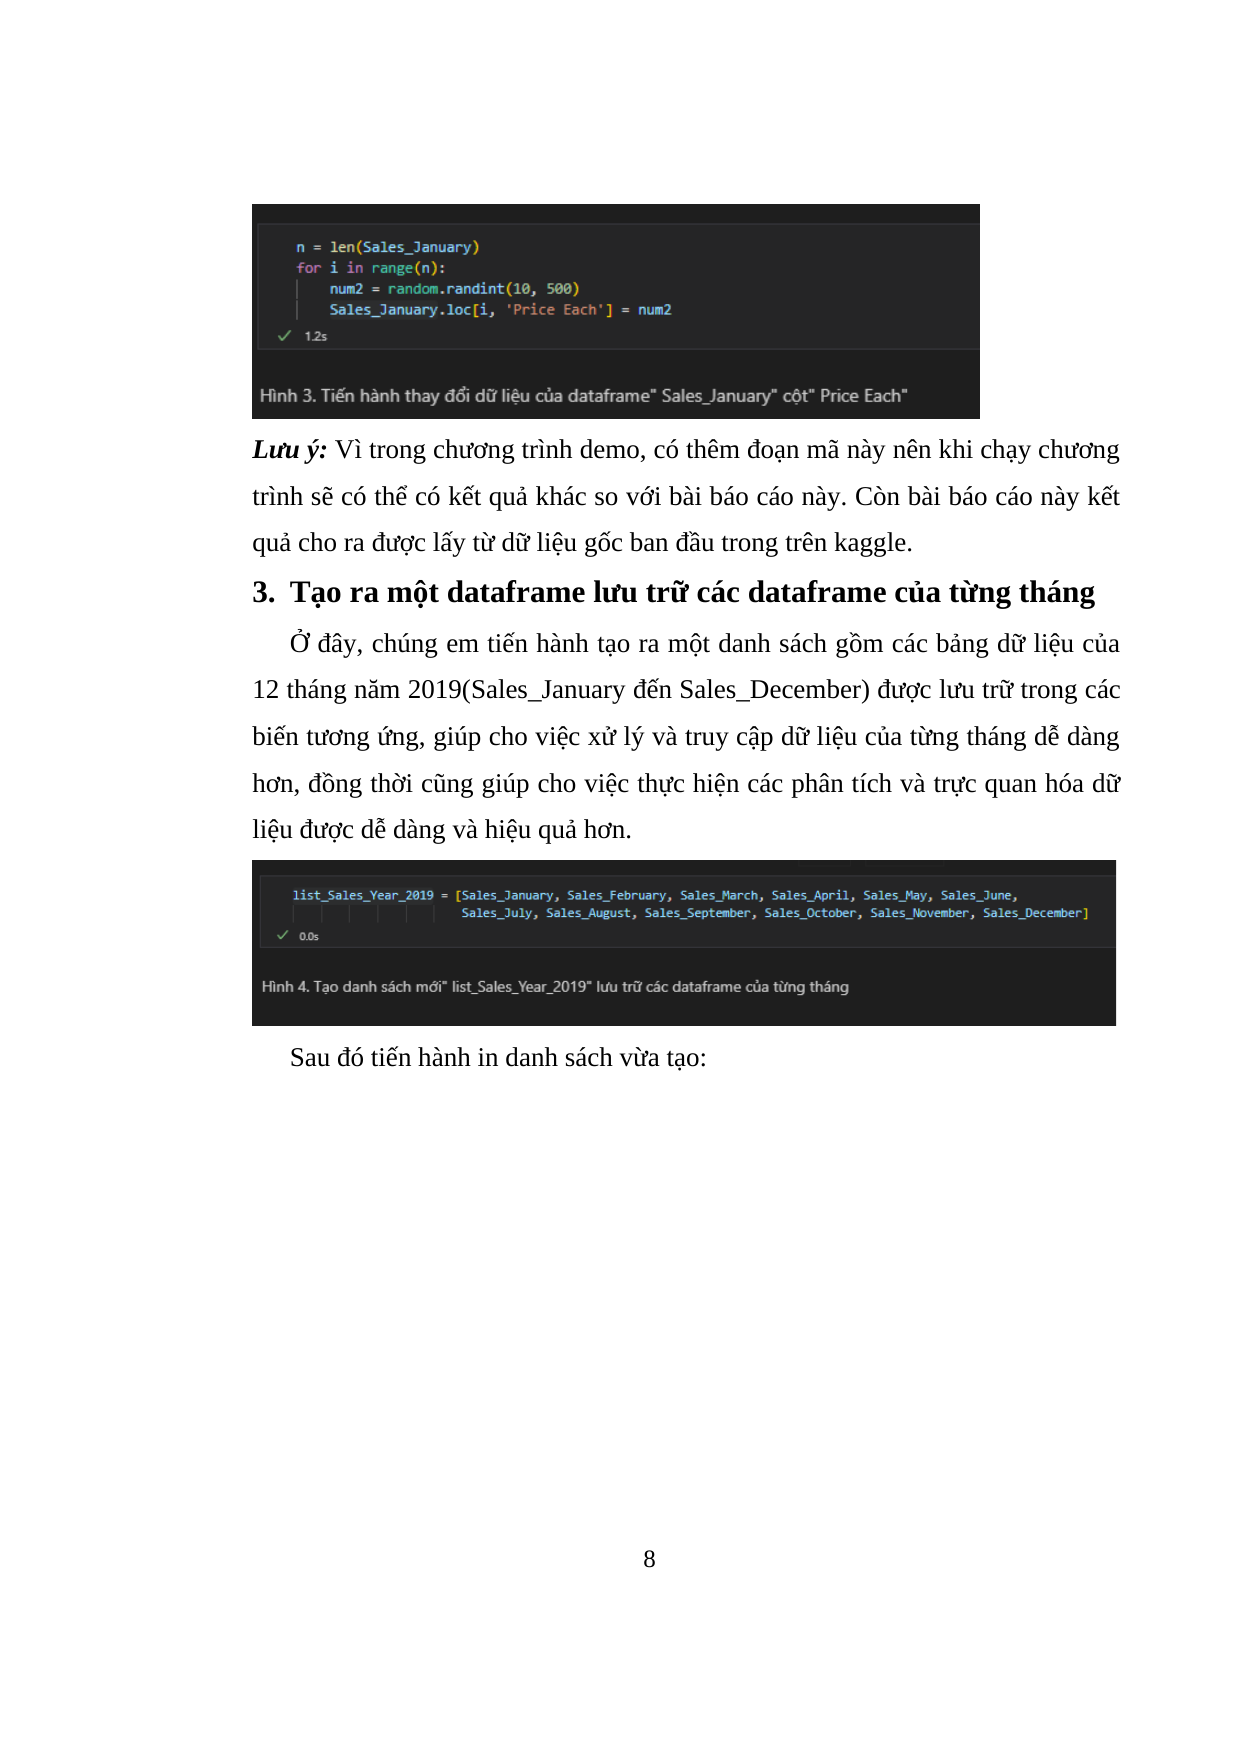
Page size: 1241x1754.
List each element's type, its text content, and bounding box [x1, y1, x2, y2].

text Lưu ý: Vì trong chương trình demo, có thêm đoạn mã này nên khi chạy chương trình sẽ có thể có kết quả khác so với bài báo cáo này. Còn bài báo cáo này kết quả cho ra được lấy từ dữ liệu gốc ban đầu trong trên kaggle. [252, 433, 1122, 557]
list Tạo ra một dataframe lưu trữ các dataframe của từng tháng [252, 573, 1122, 609]
picture [252, 860, 1117, 1026]
picture [252, 204, 980, 419]
text Ở đây, chúng em tiến hành tạo ra một danh sách gồm các bảng dữ liệu của 12 tháng năm 2019(Sales_January đến Sales_December) được lưu trữ trong các biến tương ứng, giúp cho việc xử lý và truy cập dữ liệu của từng tháng dễ dàng hơn, đồng thời cũng giúp cho việc thực hiện các phân tích và trực quan hóa dữ liệu được dễ dàng và hiệu quả hơn. [252, 627, 1122, 844]
